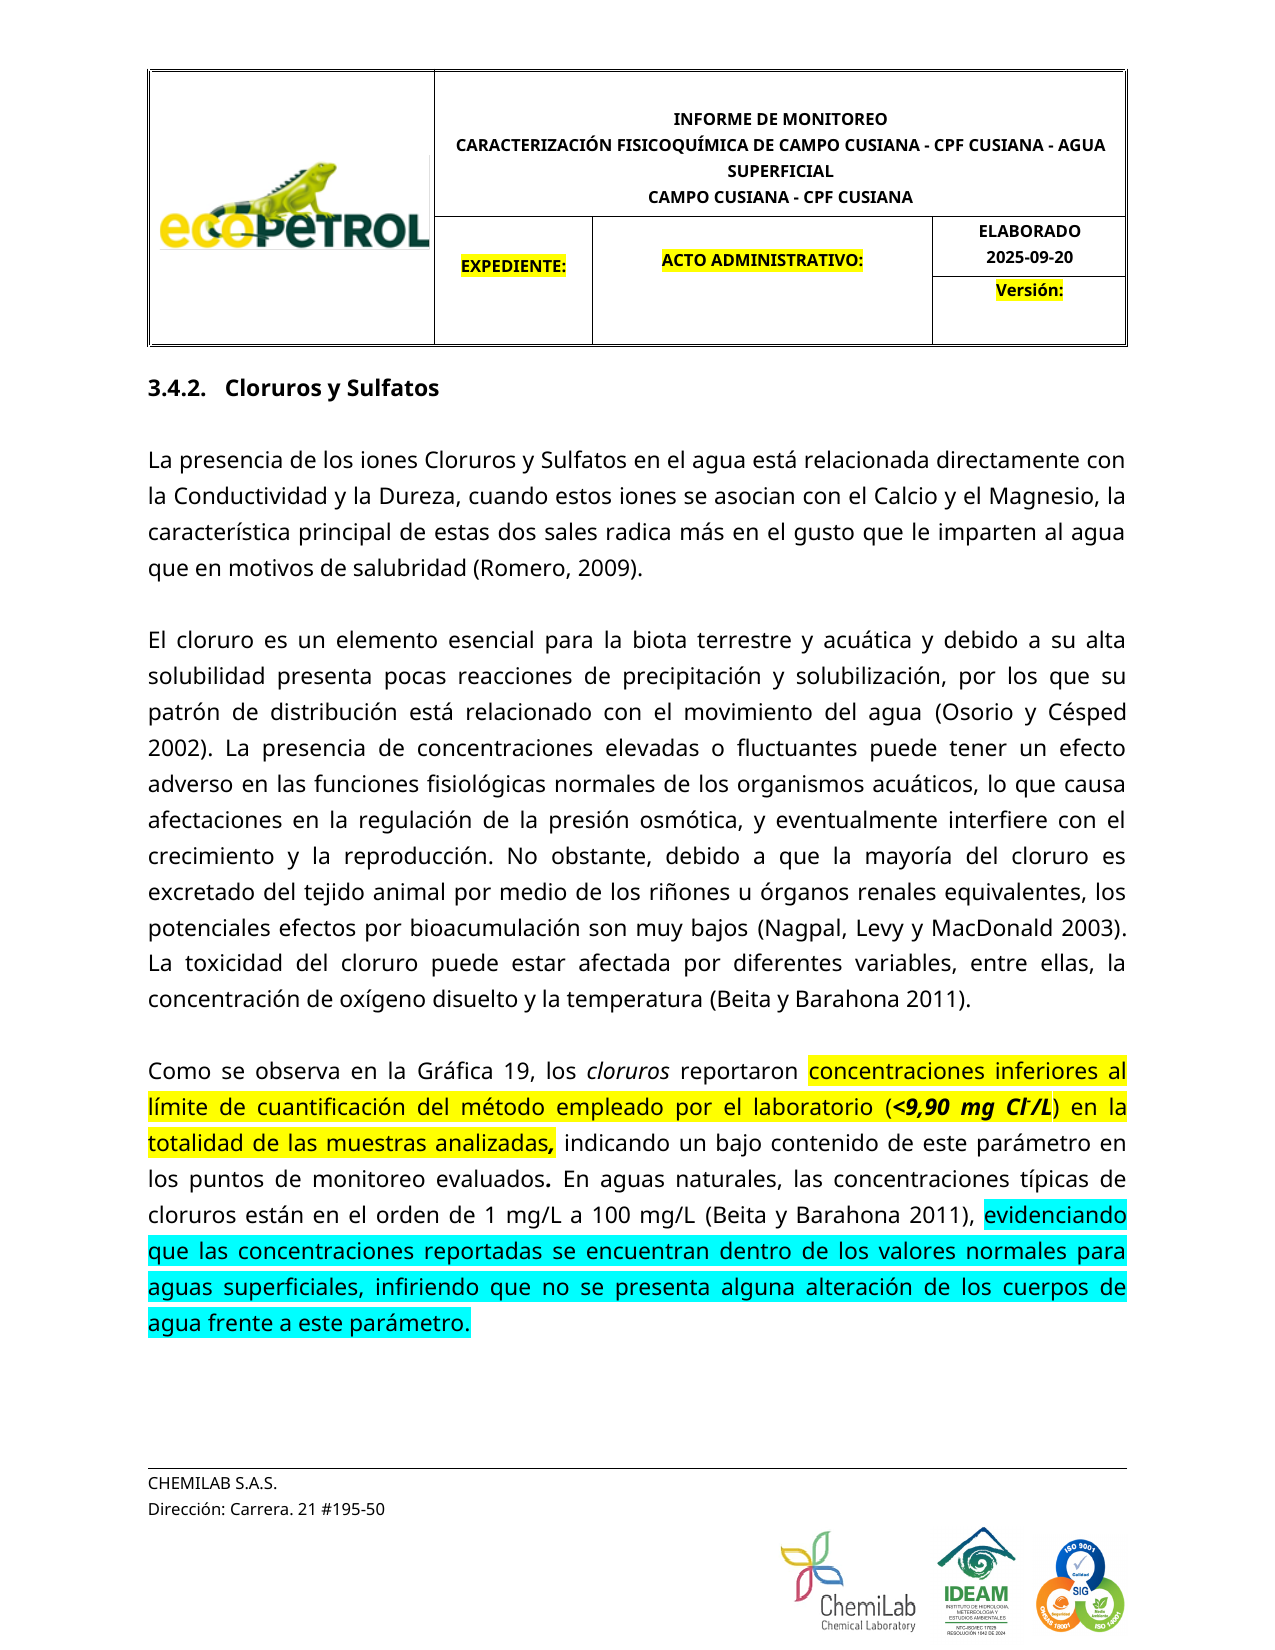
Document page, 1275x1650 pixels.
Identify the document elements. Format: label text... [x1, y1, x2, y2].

subtitle Cloruros y Sulfatos [148, 372, 1127, 404]
text La presencia de los iones Cloruros y Sulfatos en el agua está relacionada directamente con la Conductividad y la Dureza, cuando estos iones se asocian con el Calcio y el Magnesio, la característica principal de estas dos sales radica más en el gusto que le imparten al agua que en motivos de salubridad (Romero, 2009). [148, 444, 1127, 583]
picture [159, 155, 432, 252]
text El cloruro es un elemento esencial para la biota terrestre y acuática y debido a su alta solubilidad presenta pocas reacciones de precipitación y solubilización, por los que su patrón de distribución está relacionado con el movimiento del agua . La presencia de concentraciones elevadas o fluctuantes puede tener un efecto adverso en las funciones fisiológicas normales de los organismos acuáticos, lo que causa afectaciones en la regulación de la presión osmótica, y eventualmente interfiere con el crecimiento y la reproducción. No obstante, debido a que la mayoría del cloruro es excretado del tejido animal por medio de los riñones u órganos renales equivalentes, los potenciales efectos por bioacumulación son muy bajos . La toxicidad del cloruro puede estar afectada por diferentes variables, entre ellas, la concentración de oxígeno disuelto y la temperatura . [148, 624, 1127, 1014]
text Como se observa en la Gráfica 19, los cloruros reportaron concentraciones inferiores al límite de cuantificación del método empleado por el laboratorio (<9,90 mg Cl-/L) en la totalidad de las muestras analizadas, indicando un bajo contenido de este parámetro en los puntos de monitoreo evaluados. En aguas naturales, las concentraciones típicas de cloruros están en el orden de 1 mg/L a 100 mg/L , evidenciando que las concentraciones reportadas se encuentran dentro de los valores normales para aguas superficiales, infiriendo que no se presenta alguna alteración de los cuerpos de agua frente a este parámetro. [148, 1055, 1127, 1235]
picture [1032, 1534, 1128, 1636]
picture [775, 1523, 1024, 1647]
